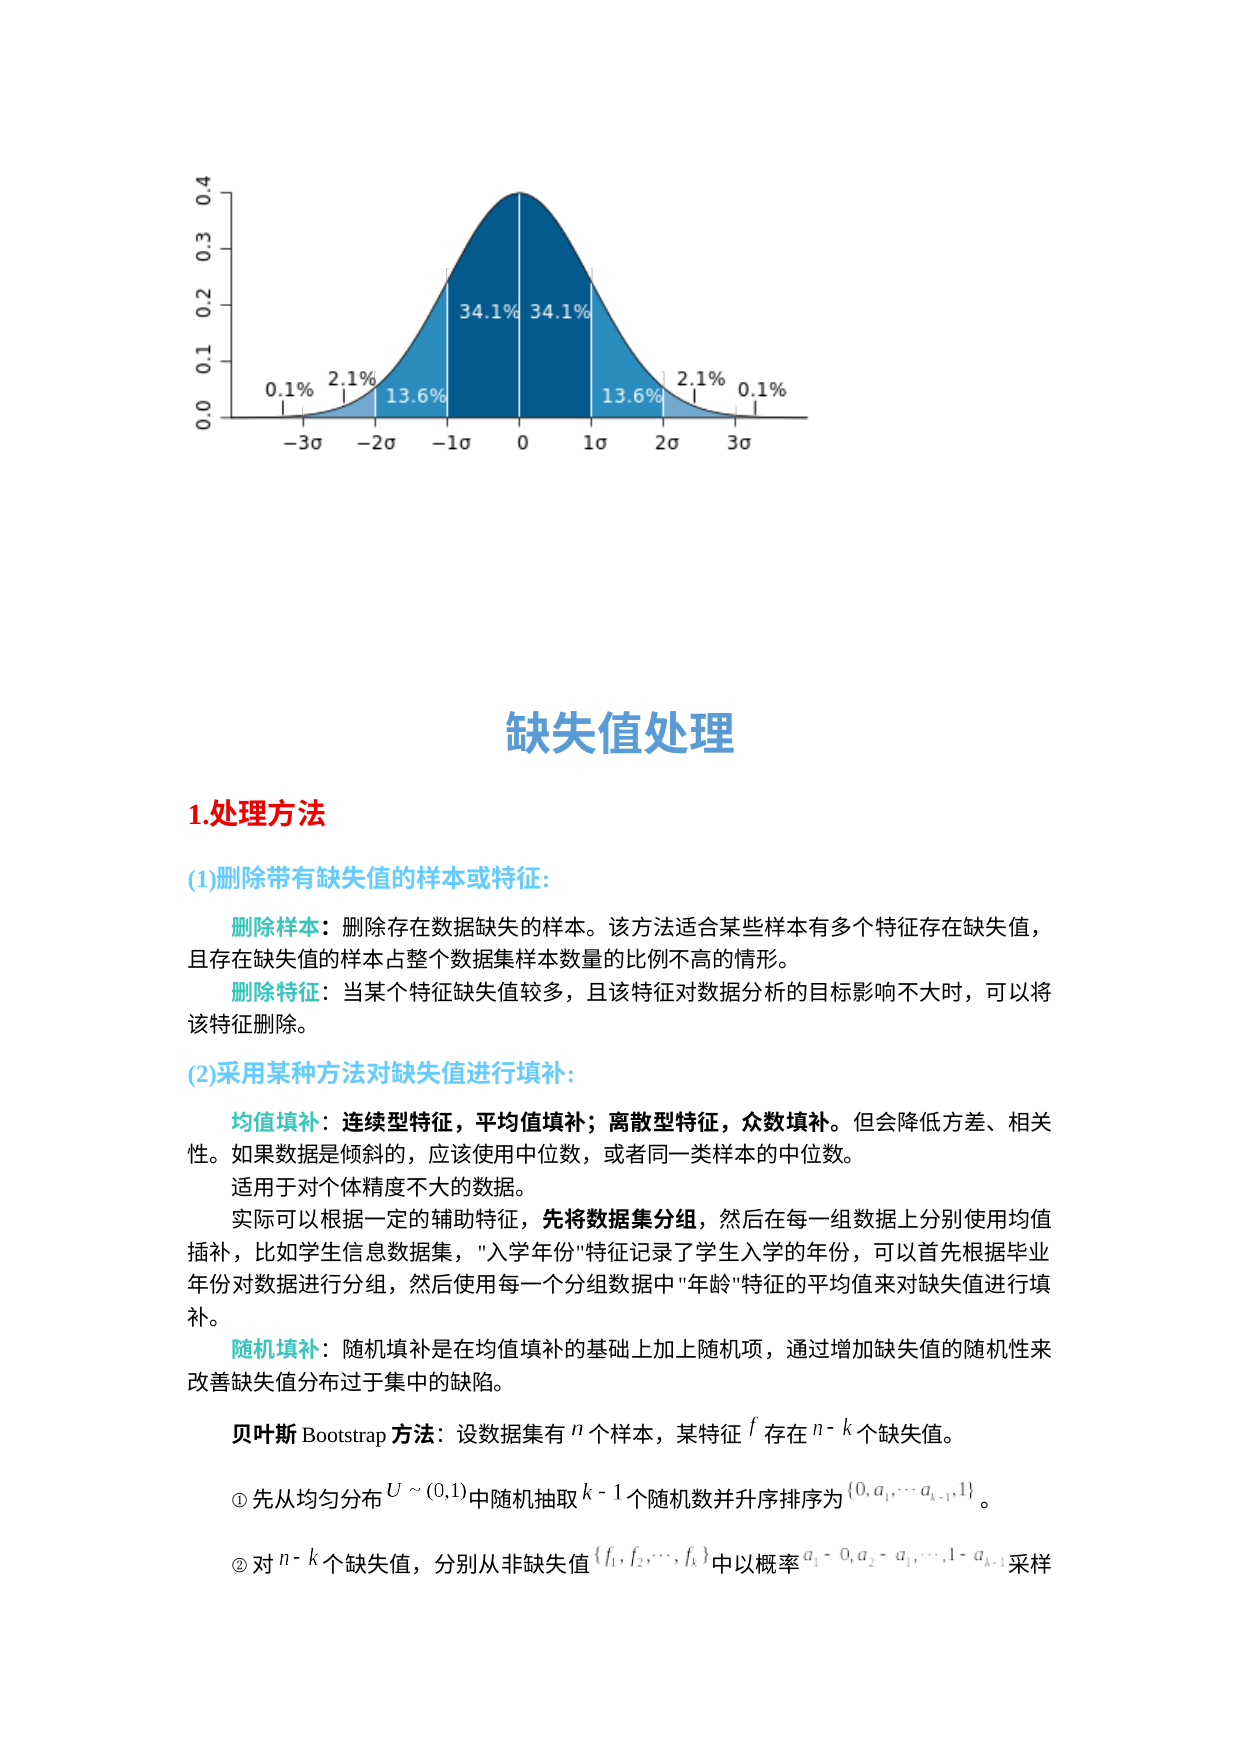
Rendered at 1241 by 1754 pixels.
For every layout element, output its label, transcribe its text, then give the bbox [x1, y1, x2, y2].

text 实际可以根据一定的辅助特征，先将数据集分组，然后在每一组数据上分别使用均值插补，比如学生信息数据集，"入学年份"特征记录了学生入学的年份，可以首先根据毕业年份对数据进行分组，然后使用每一个分组数据中"年龄"特征的平均值来对缺失值进行填补。 [187, 1202, 1053, 1332]
text 随机填补：随机填补是在均值填补的基础上加上随机项，通过增加缺失值的随机性来改善缺失值分布过于集中的缺陷。 [187, 1332, 1053, 1397]
text 贝叶斯Bootstrap方法：设数据集有个样本，某特征存在个缺失值。 [187, 1397, 1053, 1462]
picture [187, 161, 813, 473]
text 删除特征：当某个特征缺失值较多，且该特征对数据分析的目标影响不大时，可以将该特征删除。 [187, 974, 1053, 1039]
text 均值填补：连续型特征，平均值填补；离散型特征，众数填补。但会降低方差、相关性。如果数据是倾斜的，应该使用中位数，或者同一类样本的中位数。 [187, 1104, 1053, 1169]
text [187, 1527, 1053, 1592]
text 适用于对个体精度不大的数据。 [187, 1169, 1053, 1202]
text (1)删除带有缺失值的样本或特征: [187, 844, 1053, 909]
text 1.处理方法 [187, 779, 1053, 844]
text 缺失值处理 [187, 682, 1053, 779]
text (2)采用某种方法对缺失值进行填补: [187, 1039, 1053, 1104]
text ①先从均匀分布中随机抽取个随机数并升序排序为。 [187, 1462, 1053, 1527]
text 删除样本：删除存在数据缺失的样本。该方法适合某些样本有多个特征存在缺失值，且存在缺失值的样本占整个数据集样本数量的比例不高的情形。 [187, 909, 1053, 974]
